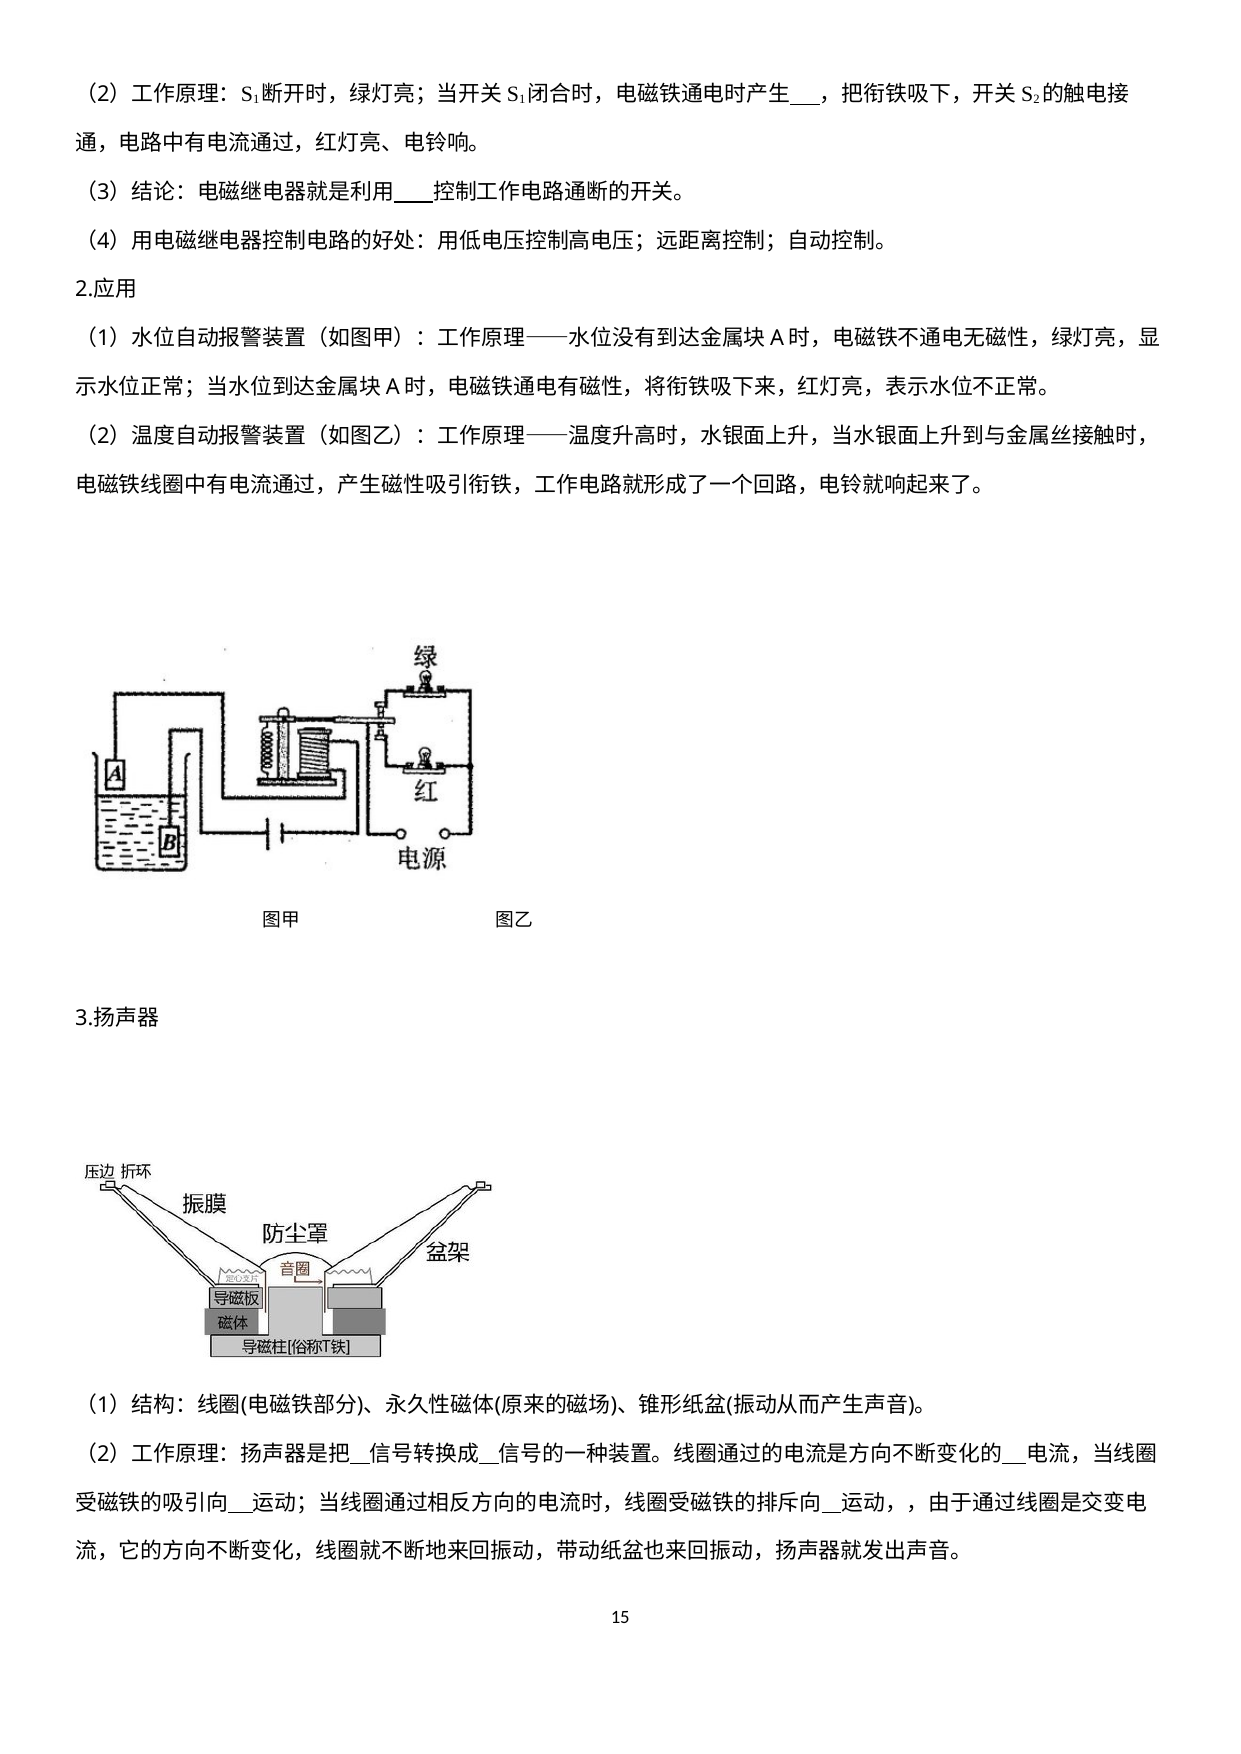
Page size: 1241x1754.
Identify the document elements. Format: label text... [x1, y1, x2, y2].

list 3.扬声器 [75, 999, 1165, 1373]
picture [75, 1146, 508, 1372]
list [75, 1387, 1165, 1565]
picture [75, 630, 486, 888]
list 图甲 图乙 [75, 902, 1165, 983]
